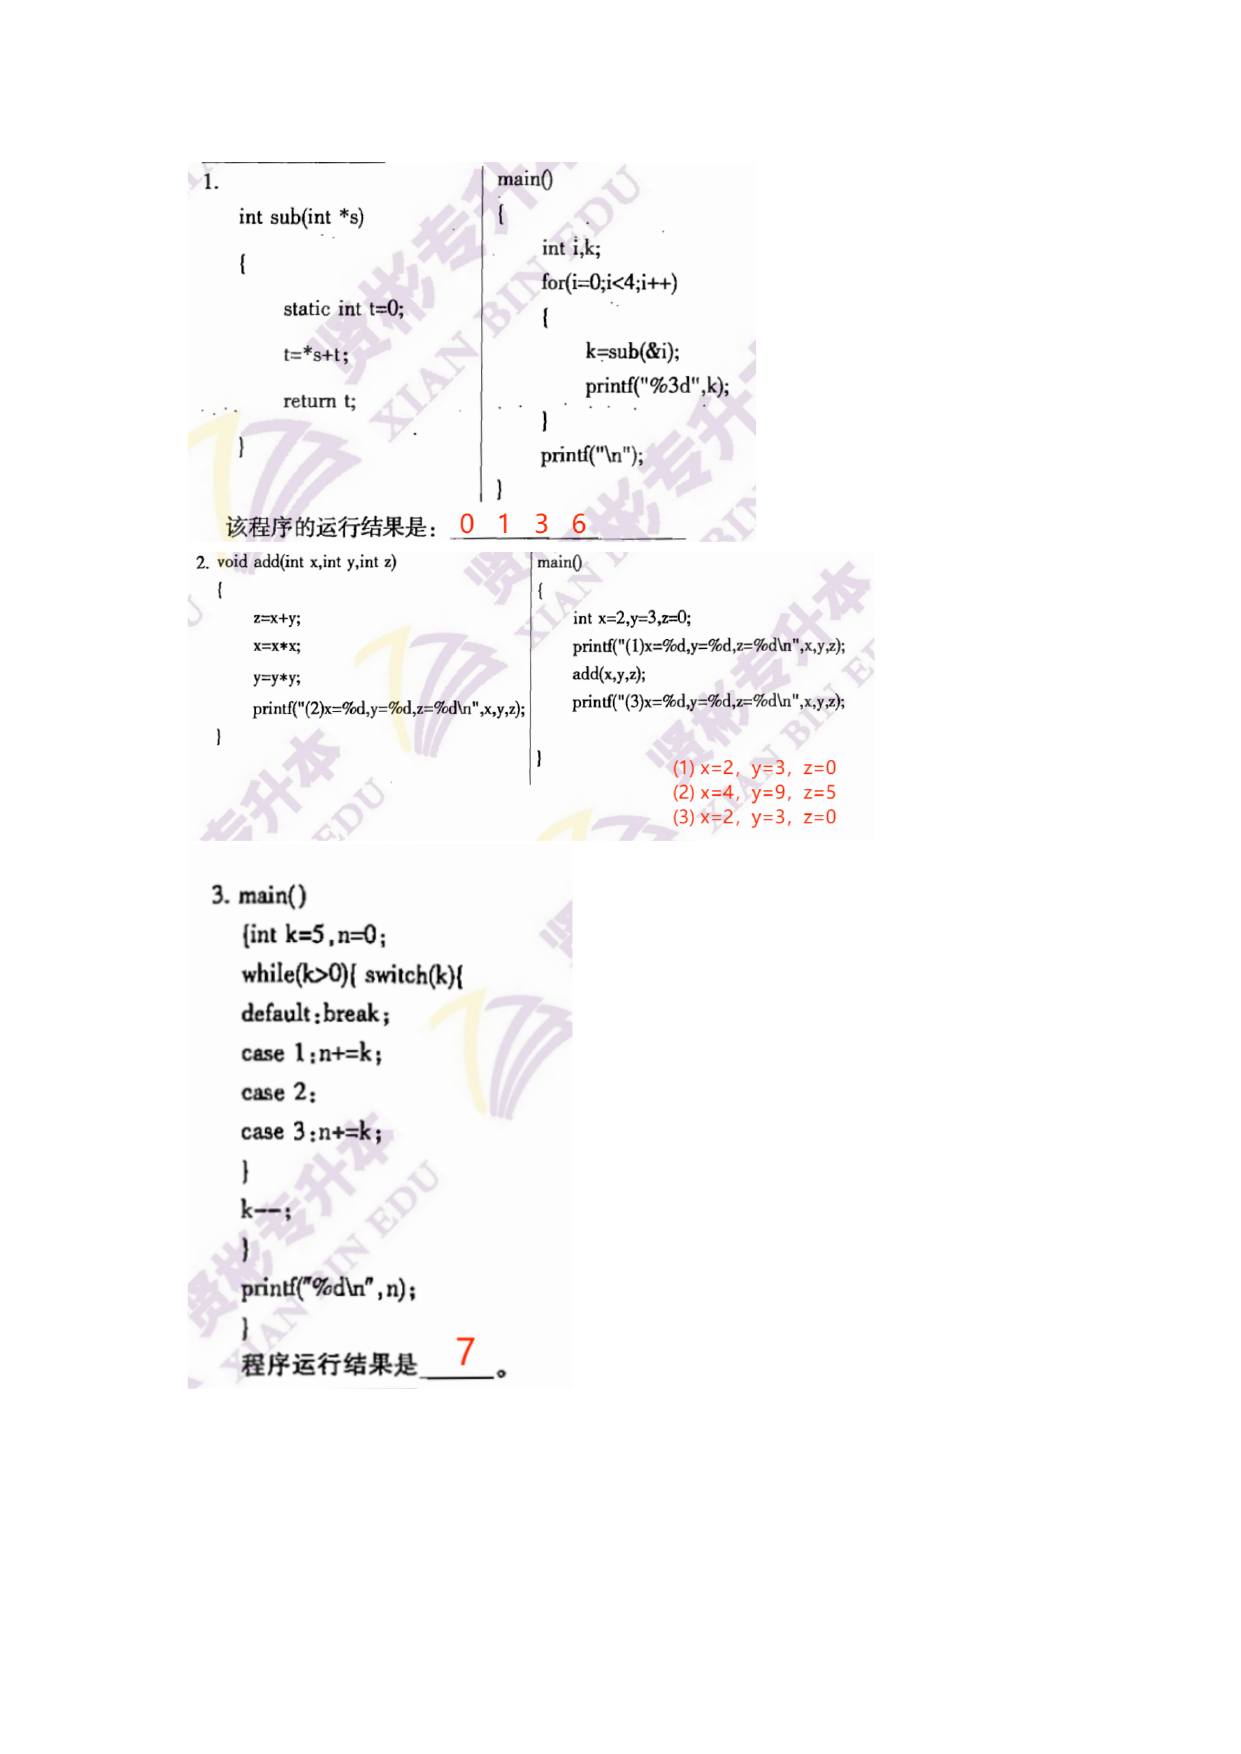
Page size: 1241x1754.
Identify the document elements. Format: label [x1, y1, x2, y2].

picture [187, 552, 875, 841]
picture [187, 162, 757, 542]
picture [187, 844, 573, 1389]
